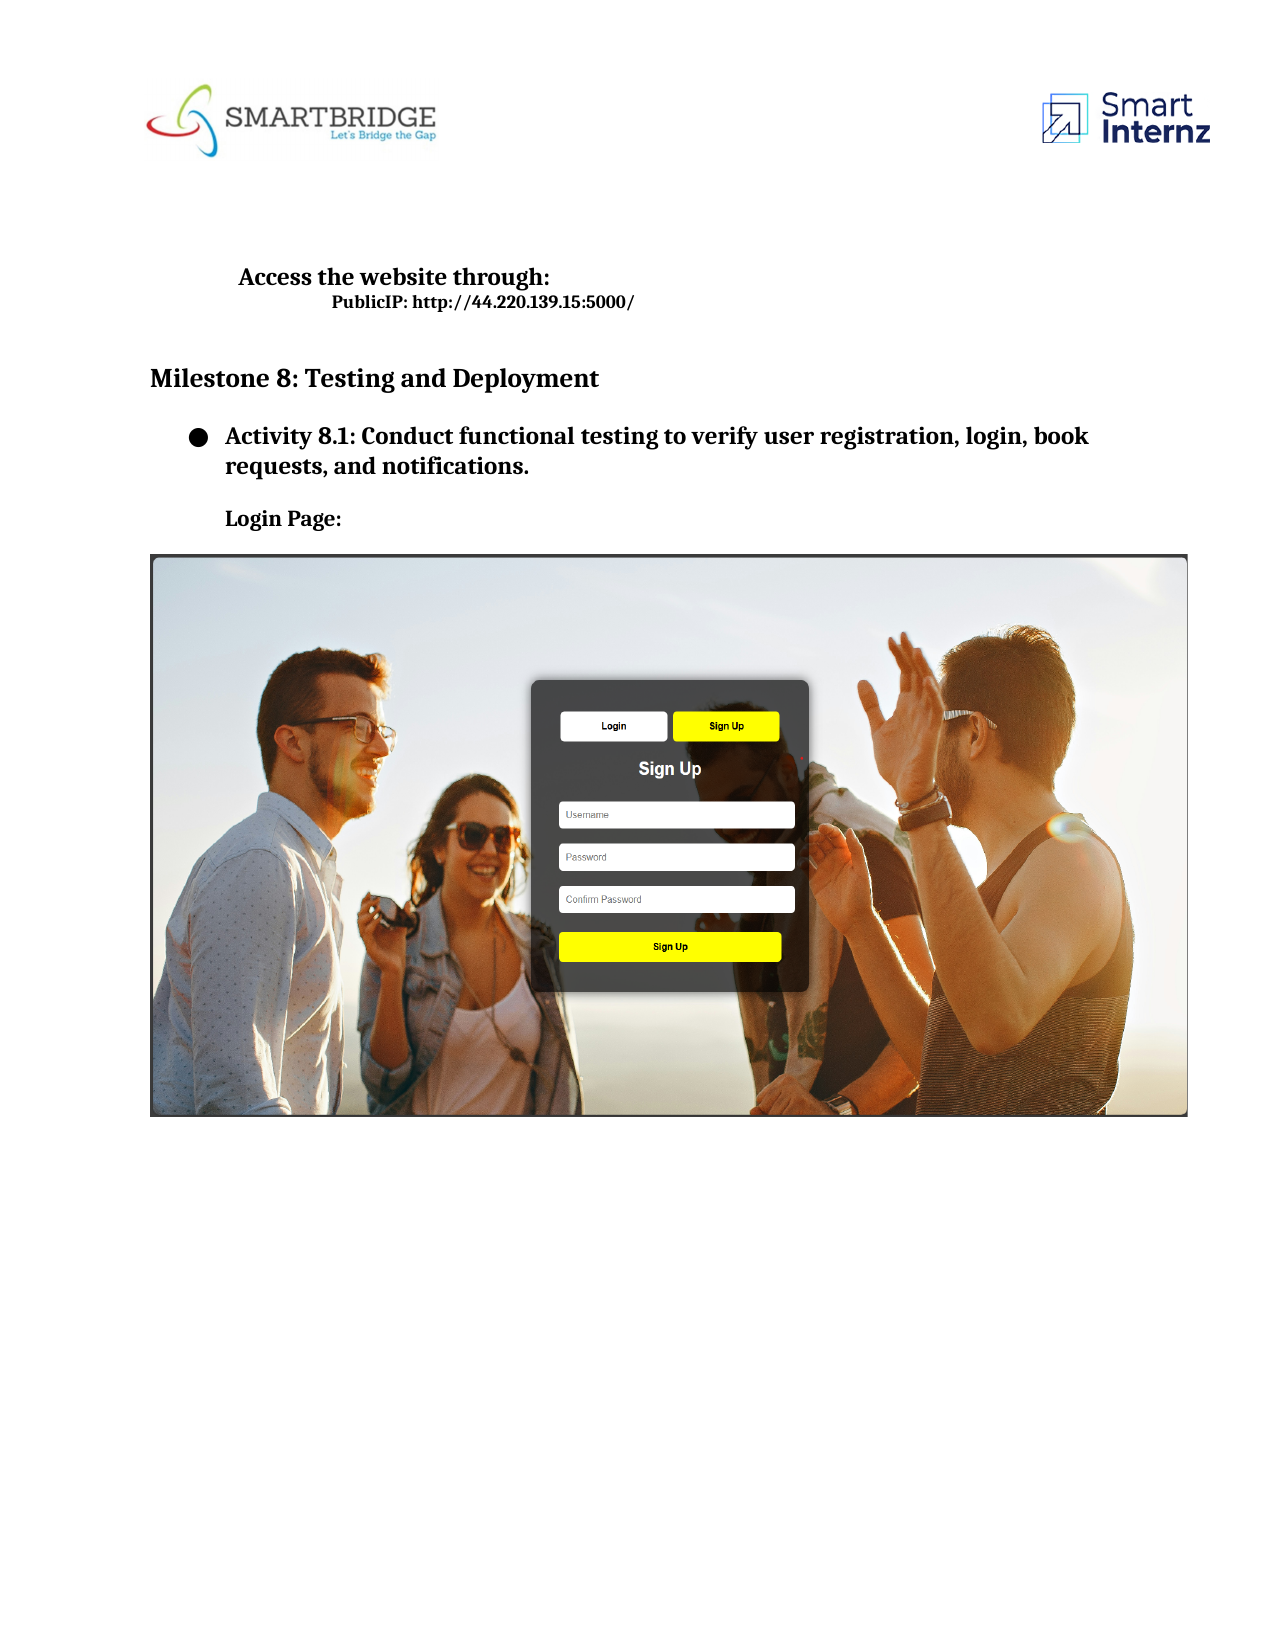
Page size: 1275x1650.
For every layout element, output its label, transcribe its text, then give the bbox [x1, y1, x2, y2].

subtitle Activity 8.1: Conduct functional testing to verify user registration, login, book requests, and notifications. [187, 417, 1106, 480]
subtitle Access the website through: [238, 263, 1275, 292]
subtitle Milestone 8: Testing and Deployment [150, 363, 1275, 394]
picture [150, 554, 1188, 1117]
picture [143, 78, 439, 161]
picture [1037, 92, 1214, 143]
text Login Page: [225, 505, 1275, 532]
text PublicIP: http://44.220.139.15:5000/ [332, 292, 1275, 313]
